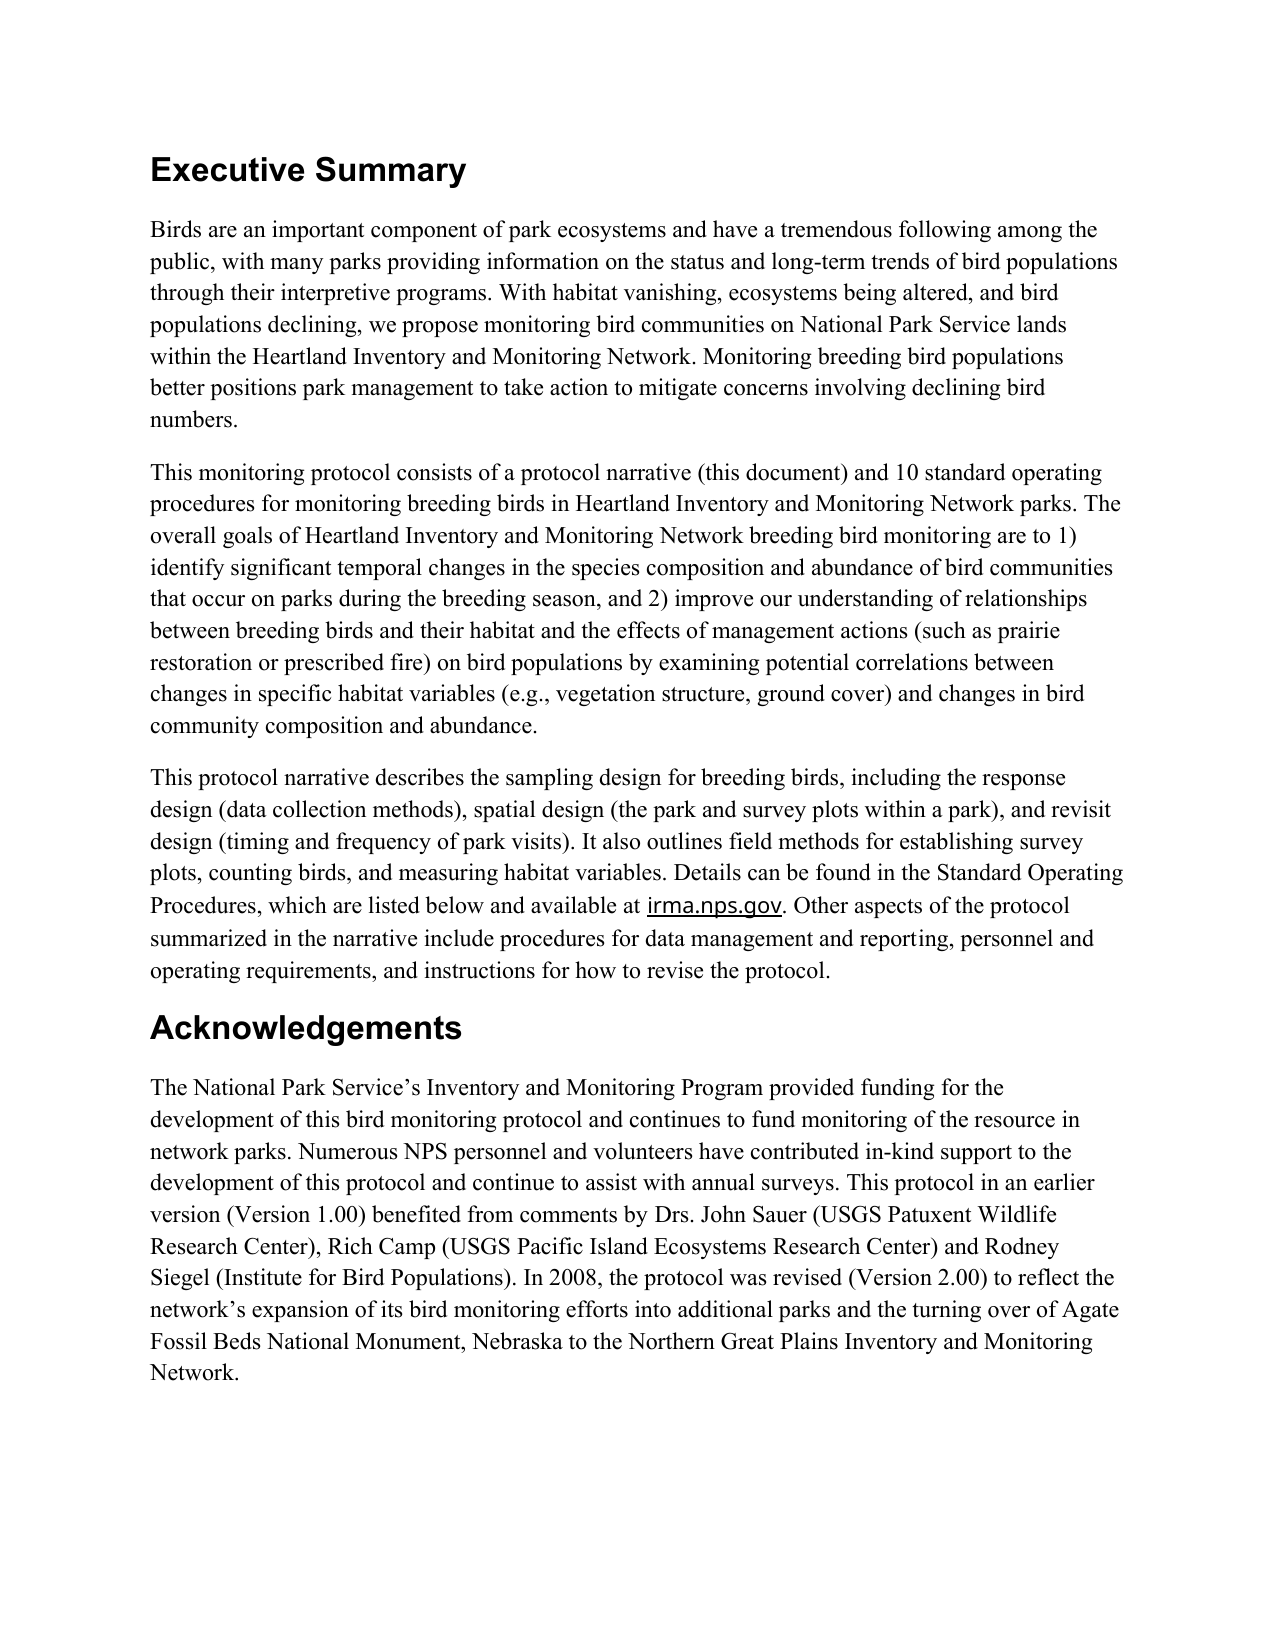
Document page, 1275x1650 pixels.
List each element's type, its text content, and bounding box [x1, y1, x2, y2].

text This protocol narrative describes the sampling design for breeding birds, including the response design (data collection methods), spatial design (the park and survey plots within a park), and revisit design (timing and frequency of park visits). It also outlines field methods for establishing survey plots, counting birds, and measuring habitat variables. Details can be found in the Standard Operating Procedures, which are listed below and available at irma.nps.gov. Other aspects of the protocol summarized in the narrative include procedures for data management and reporting, personnel and operating requirements, and instructions for how to revise the protocol. [150, 763, 1125, 983]
subtitle Executive Summary [150, 150, 1125, 188]
text The National Park Service’s Inventory and Monitoring Program provided funding for the development of this bird monitoring protocol and continues to fund monitoring of the resource in network parks. Numerous NPS personnel and volunteers have contributed in-kind support to the development of this protocol and continue to assist with annual surveys. This protocol in an earlier version (Version 1.00) benefited from comments by Drs. John Sauer (USGS Patuxent Wildlife Research Center), Rich Camp (USGS Pacific Island Ecosystems Research Center) and Rodney Siegel (Institute for Bird Populations). In 2008, the protocol was revised (Version 2.00) to reflect the network’s expansion of its bird monitoring efforts into additional parks and the turning over of Agate Fossil Beds National Monument, Nebraska to the Northern Great Plains Inventory and Monitoring Network. [150, 1073, 1125, 1386]
text This monitoring protocol consists of a protocol narrative (this document) and 10 standard operating procedures for monitoring breeding birds in Heartland Inventory and Monitoring Network parks. The overall goals of Heartland Inventory and Monitoring Network breeding bird monitoring are to 1) identify significant temporal changes in the species composition and abundance of bird communities that occur on parks during the breeding season, and 2) improve our understanding of relationships between breeding birds and their habitat and the effects of management actions (such as prairie restoration or prescribed fire) on bird populations by examining potential correlations between changes in specific habitat variables (e.g., vegetation structure, ground cover) and changes in bird community composition and abundance. [150, 457, 1125, 738]
text Birds are an important component of park ecosystems and have a tremendous following among the public, with many parks providing information on the status and long-term trends of bird populations through their interpretive programs. With habitat vanishing, ecosystems being altered, and bird populations declining, we propose monitoring bird communities on National Park Service lands within the Heartland Inventory and Monitoring Network. Monitoring breeding bird populations better positions park management to take action to mitigate concerns involving declining bird numbers. [150, 215, 1125, 433]
text Acknowledgements [150, 1008, 1125, 1047]
